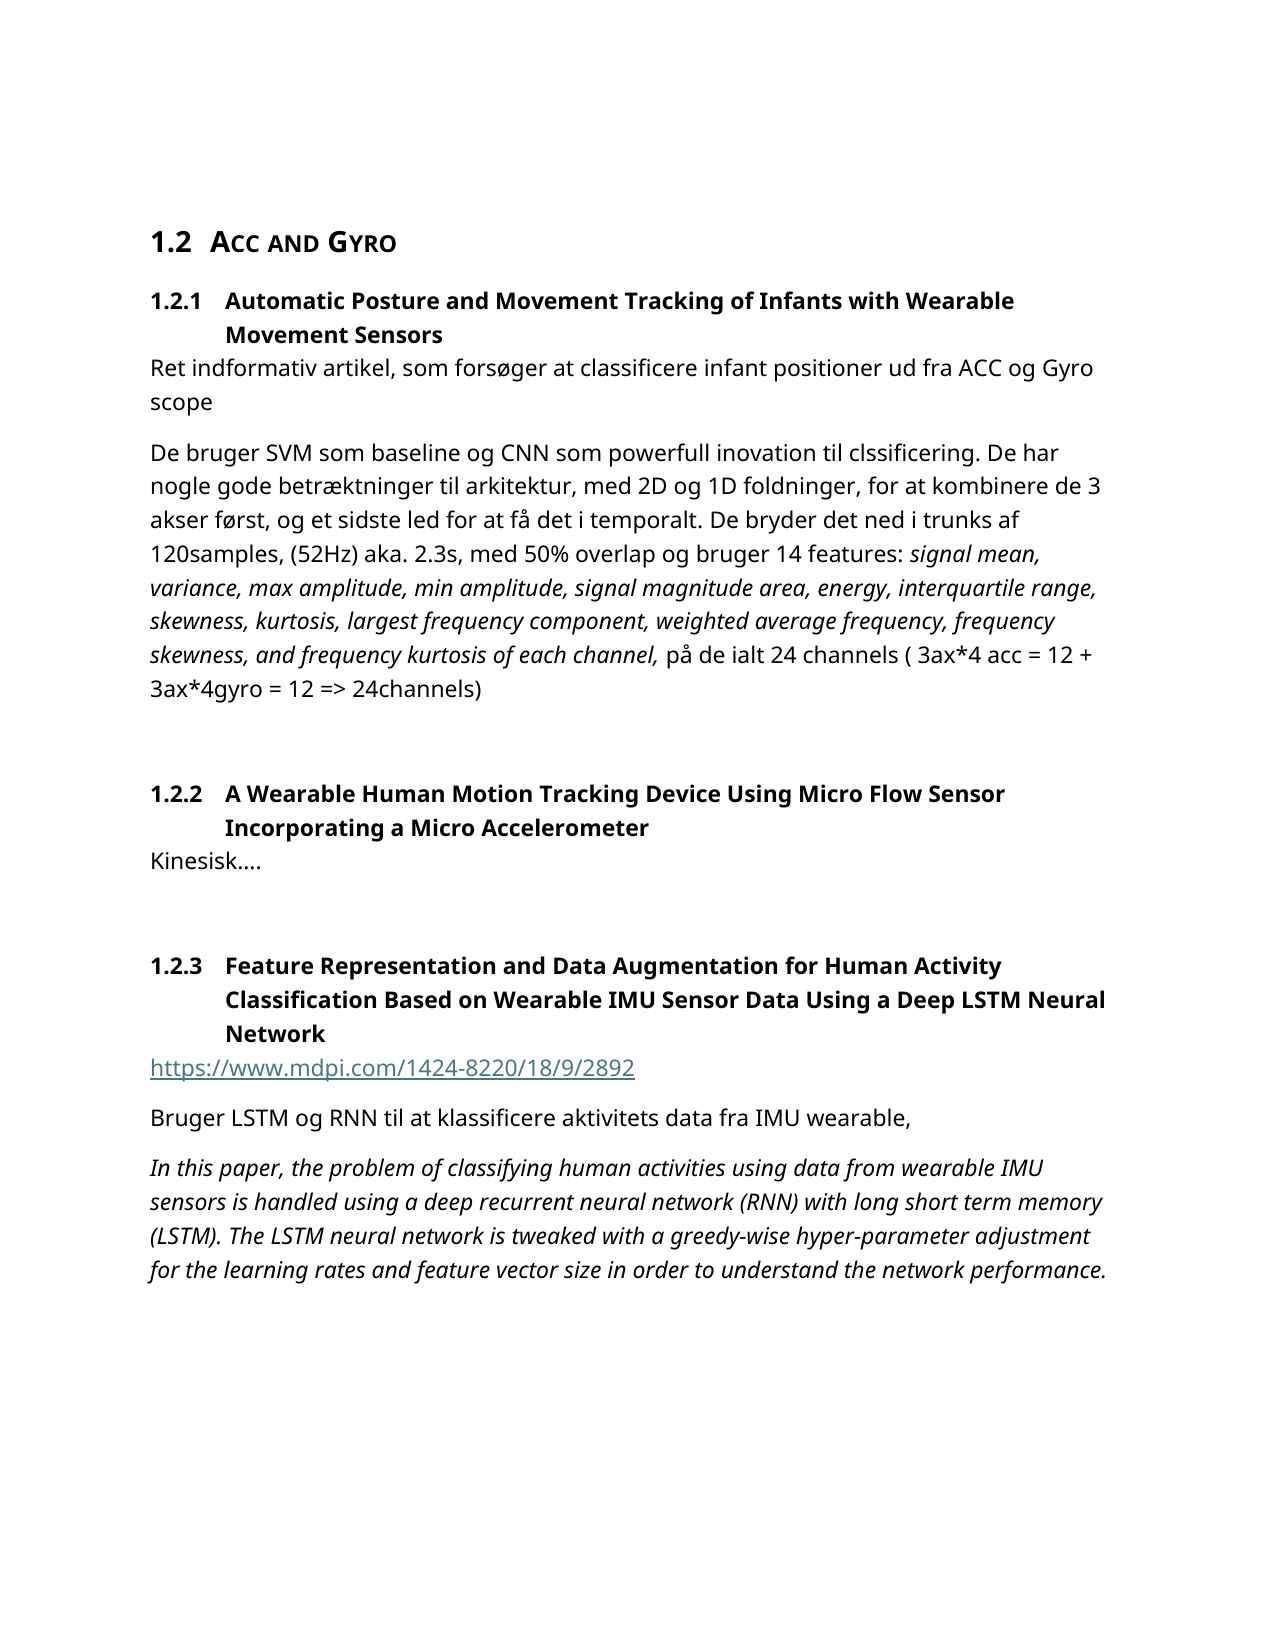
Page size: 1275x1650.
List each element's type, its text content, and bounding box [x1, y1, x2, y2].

text Bruger LSTM og RNN til at klassificere aktivitets data fra IMU wearable, [150, 1102, 1125, 1133]
subtitle A Wearable Human Motion Tracking Device Using Micro Flow Sensor Incorporating a Micro Accelerometer [150, 778, 1125, 843]
text https://www.mdpi.com/1424-8220/18/9/2892 [150, 1052, 1125, 1083]
text Ret indformativ artikel, som forsøger at classificere infant positioner ud fra ACC og Gyro scope [150, 352, 1125, 417]
subtitle Acc and Gyro [150, 221, 1125, 261]
subtitle Automatic Posture and Movement Tracking of Infants with Wearable Movement Sensors [150, 285, 1125, 350]
text In this paper, the problem of classifying human activities using data from wearable IMU sensors is handled using a deep recurrent neural network (RNN) with long short term memory (LSTM). The LSTM neural network is tweaked with a greedy-wise hyper-parameter adjustment for the learning rates and feature vector size in order to understand the network performance. [150, 1152, 1125, 1285]
text Kinesisk…. [150, 845, 1125, 877]
text De bruger SVM som baseline og CNN som powerfull inovation til clssificering. De har nogle gode betræktninger til arkitektur, med 2D og 1D foldninger, for at kombinere de 3 akser først, og et sidste led for at få det i temporalt. De bryder det ned i trunks af 120samples, (52Hz) aka. 2.3s, med 50% overlap og bruger 14 features: signal mean, variance, max amplitude, min amplitude, signal magnitude area, energy, interquartile range, skewness, kurtosis, largest frequency component, weighted average frequency, frequency skewness, and frequency kurtosis of each channel, på de ialt 24 channels ( 3ax*4 acc = 12 + 3ax*4gyro = 12 => 24channels) [150, 437, 1125, 704]
subtitle Feature Representation and Data Augmentation for Human Activity Classification Based on Wearable IMU Sensor Data Using a Deep LSTM Neural Network [150, 950, 1125, 1049]
